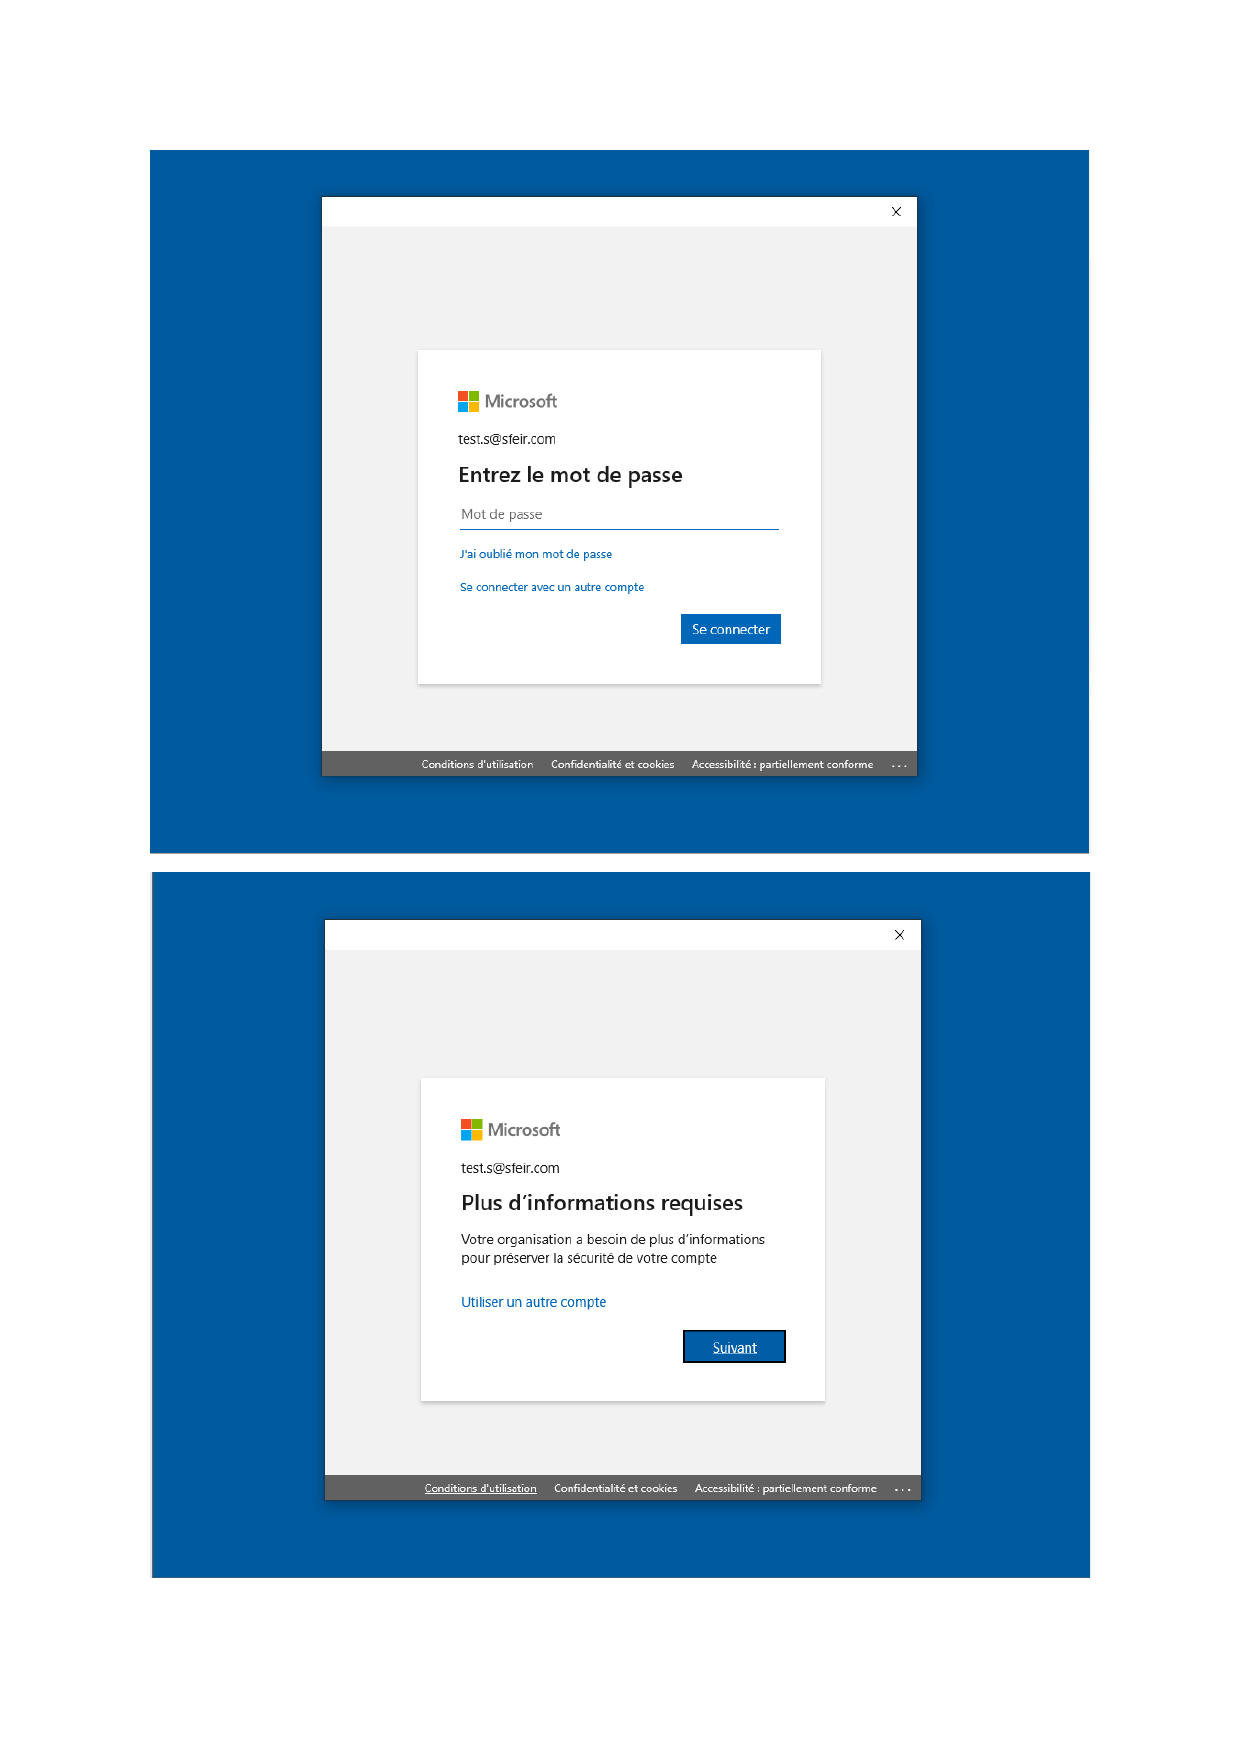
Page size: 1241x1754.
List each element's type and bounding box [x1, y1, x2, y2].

picture [150, 150, 1091, 854]
picture [150, 872, 1091, 1578]
